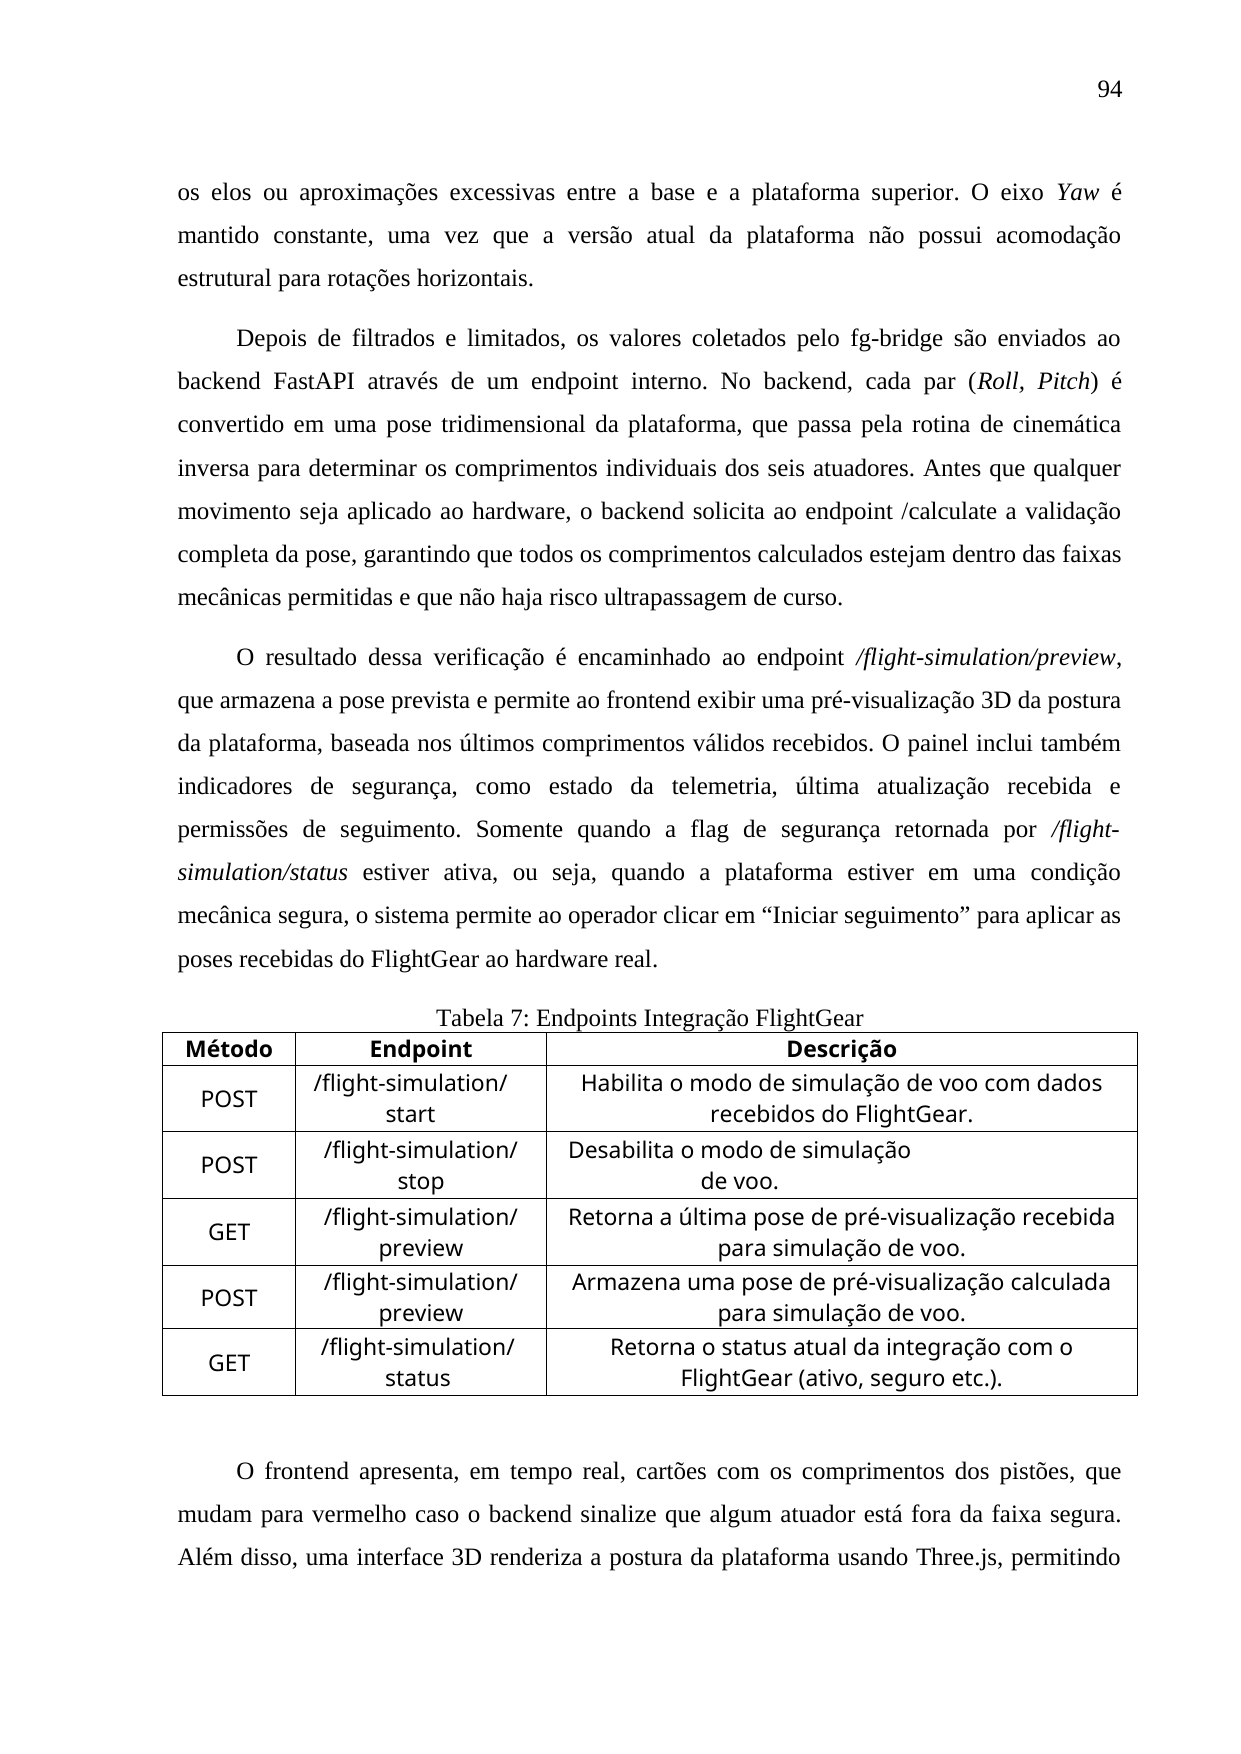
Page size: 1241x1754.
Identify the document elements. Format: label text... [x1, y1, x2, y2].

table_cell [547, 1329, 1137, 1395]
table_cell GET [163, 1199, 295, 1265]
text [177, 177, 1122, 292]
table_cell POST [163, 1066, 295, 1131]
table_cell /flight-simulation/preview [296, 1266, 546, 1328]
table_cell POST [163, 1266, 295, 1328]
table_cell [296, 1329, 546, 1395]
text O resultado dessa verificação é encaminhado ao endpoint /flight-simulation/preview, que armazena a pose prevista e permite ao frontend exibir uma pré-visualização 3D da postura da plataforma, baseada nos últimos comprimentos válidos recebidos. O painel inclui também indicadores de segurança, como estado da telemetria, última atualização recebida e permissões de seguimento. Somente quando a flag de segurança retornada por /flight-simulation/status estiver ativa, ou seja, quando a plataforma estiver em uma condição mecânica segura, o sistema permite ao operador clicar em “Iniciar seguimento” para aplicar as poses recebidas do FlightGear ao hardware real. [177, 642, 1122, 972]
table_cell Habilita o modo de simulação de voo com dados recebidos do FlightGear. [547, 1066, 1137, 1131]
text Tabela 7: Endpoints Integração FlightGear [177, 1003, 1122, 1032]
table_cell [296, 1066, 546, 1131]
table_cell /flight-simulation/preview [296, 1199, 546, 1265]
table_cell /flight-simulation/stop [296, 1132, 546, 1198]
text Depois de filtrados e limitados, os valores coletados pelo fg-bridge são enviados ao backend FastAPI através de um endpoint interno. No backend, cada par (Roll, Pitch) é convertido em uma pose tridimensional da plataforma, que passa pela rotina de cinemática inversa para determinar os comprimentos individuais dos seis atuadores. Antes que qualquer movimento seja aplicado ao hardware, o backend solicita ao endpoint /calculate a validação completa da pose, garantindo que todos os comprimentos calculados estejam dentro das faixas mecânicas permitidas e que não haja risco ultrapassagem de curso. [177, 323, 1122, 611]
table_header Método [163, 1033, 295, 1064]
table_cell POST [163, 1132, 295, 1198]
table_header Endpoint [296, 1033, 546, 1064]
table_header Descrição [547, 1033, 1137, 1064]
table_cell [547, 1199, 1137, 1265]
table_cell [547, 1132, 1137, 1198]
table_cell Armazena uma pose de pré-visualização calculada para simulação de voo. [547, 1266, 1137, 1328]
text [177, 1456, 1122, 1571]
table_cell GET [163, 1329, 295, 1395]
